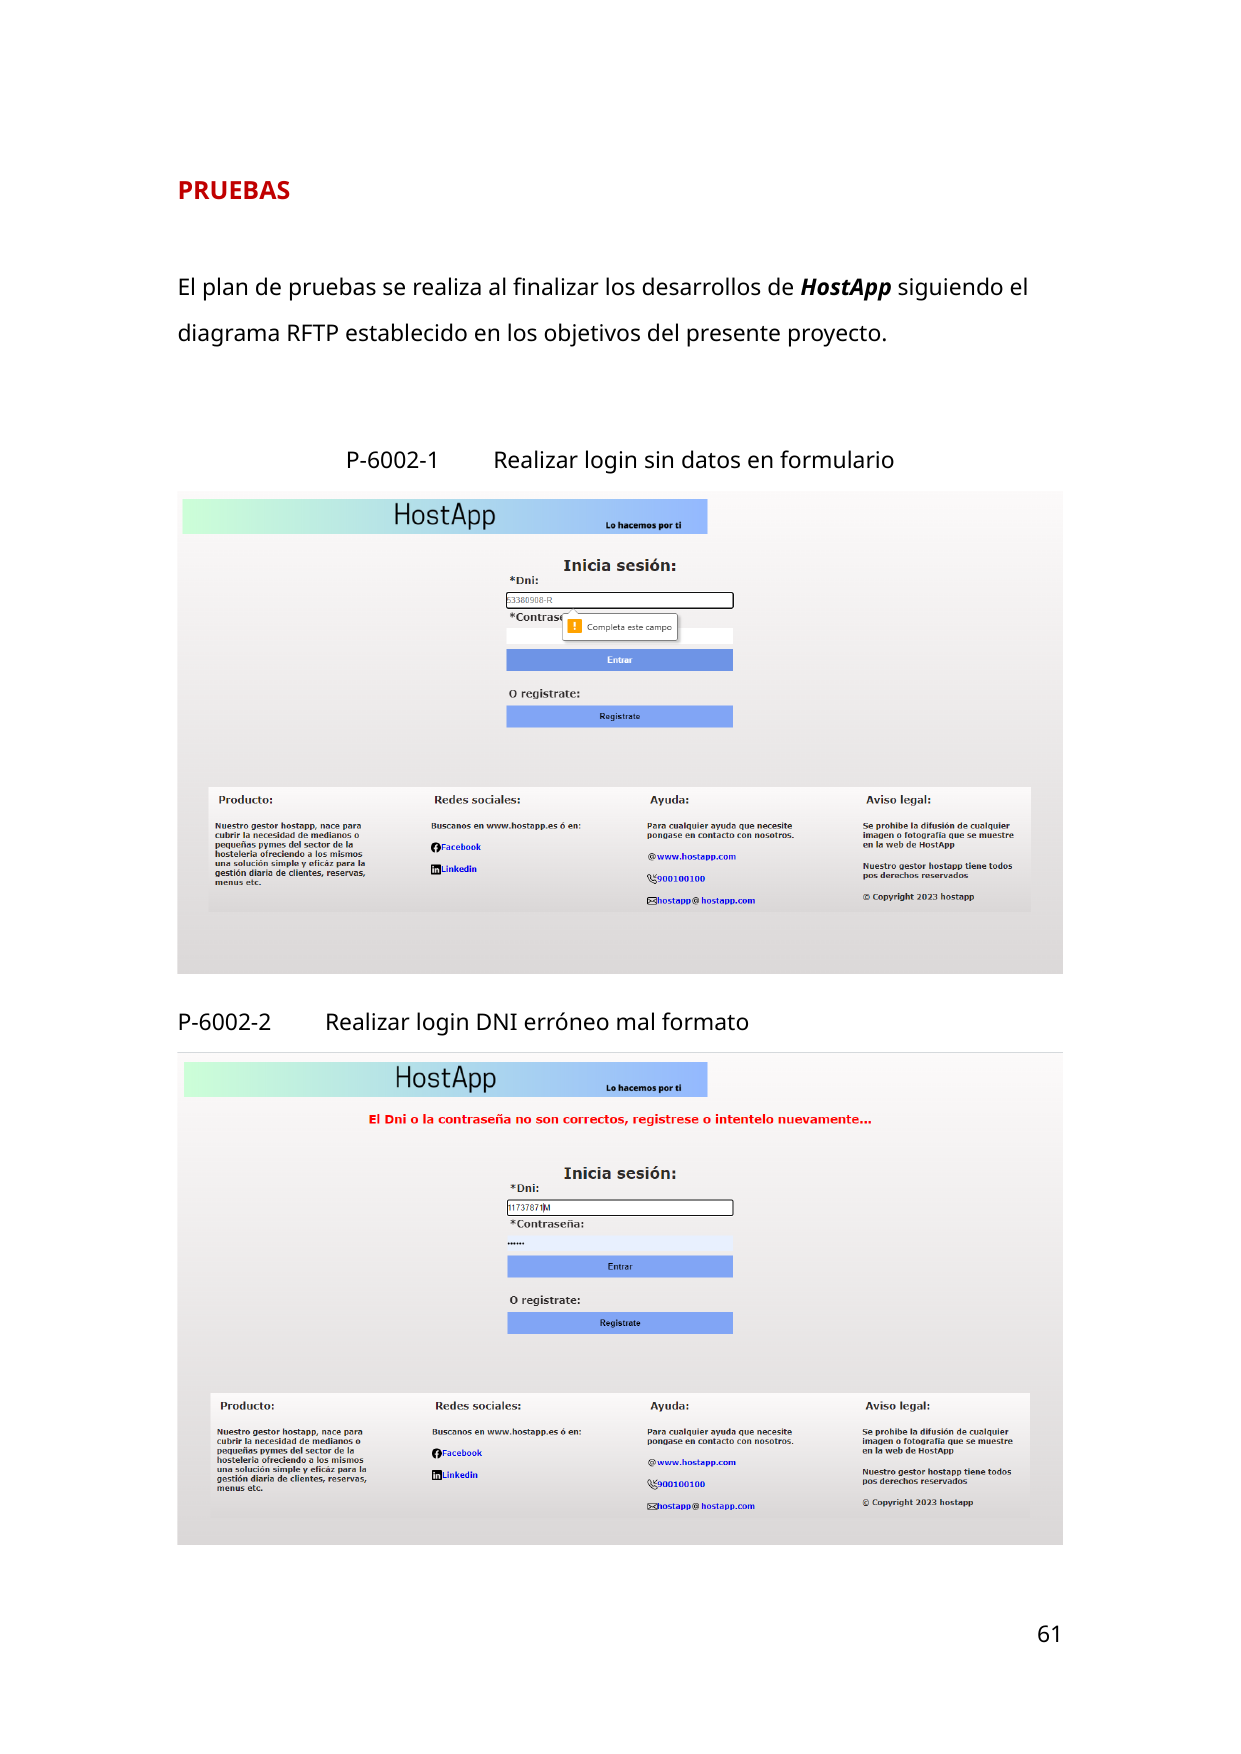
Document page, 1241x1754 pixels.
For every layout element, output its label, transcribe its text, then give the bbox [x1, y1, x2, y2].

text P-6002-2 Realizar login DNI erróneo mal formato [177, 1005, 1063, 1037]
picture [177, 1052, 1063, 1545]
subtitle Pruebas [177, 173, 1063, 207]
text P-6002-1 Realizar login sin datos en formulario [177, 444, 1063, 491]
text El plan de pruebas se realiza al finalizar los desarrollos de HostApp siguiendo el diagrama RFTP establecido en los objetivos del presente proyecto. [177, 271, 1063, 349]
picture [177, 491, 1063, 974]
